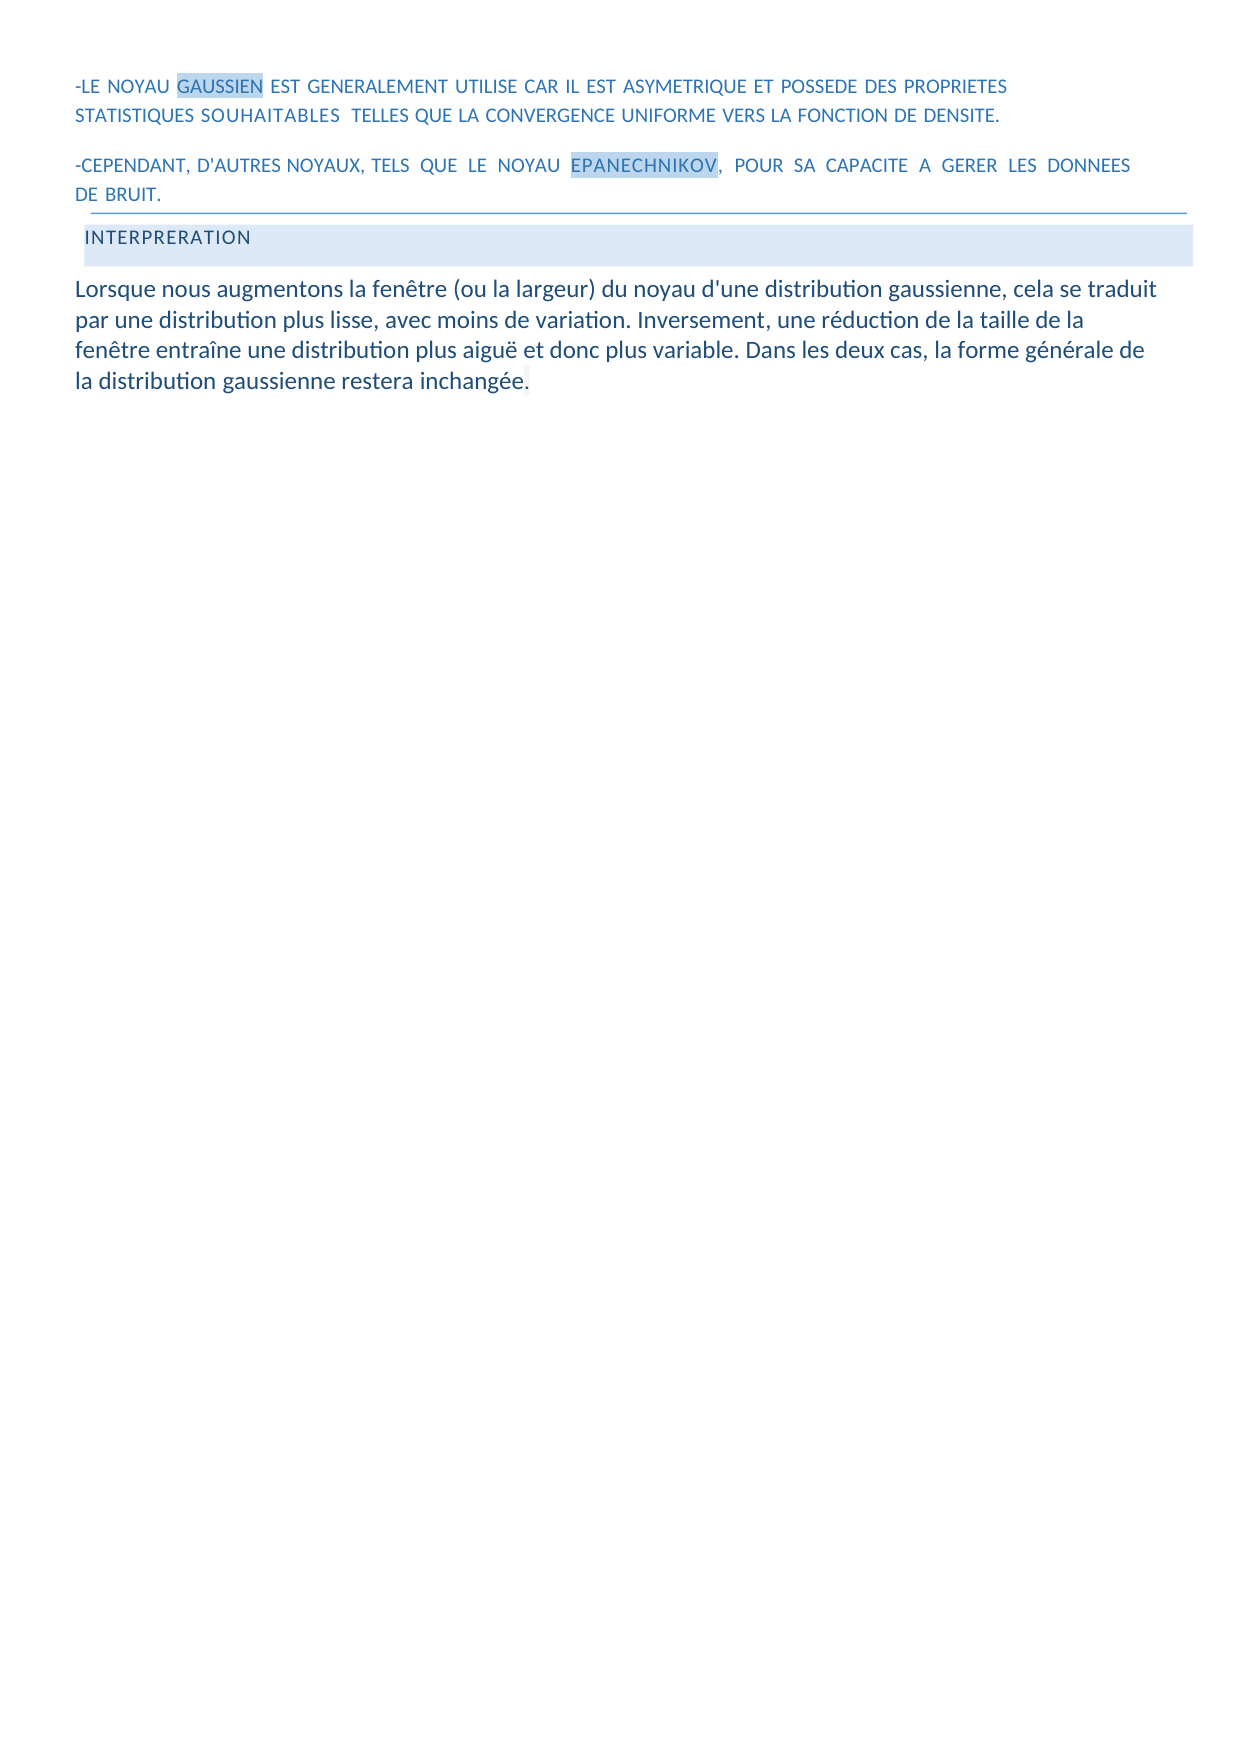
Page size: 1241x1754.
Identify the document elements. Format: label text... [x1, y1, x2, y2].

text -CEPENDANT, D'AUTRES NOYAUX, TELS QUE LE NOYAU EPANECHNIKOV, POUR SA CAPACITE A GERER LES DONNEES DE BRUIT. [75, 152, 1152, 207]
text -LE NOYAU GAUSSIEN EST GENERALEMENT UTILISE CAR IL EST ASYMETRIQUE ET POSSEDE DES PROPRIETES STATISTIQUES SOUHAITABLES TELLES QUE LA CONVERGENCE UNIFORME VERS LA FONCTION DE DENSITE. [75, 73, 1124, 127]
subtitle Lorsque nous augmentons la fenêtre (ou la largeur) du noyau d'une distribution gaussienne, cela se traduit par une distribution plus lisse, avec moins de variation. Inversement, une réduction de la taille de la fenêtre entraîne une distribution plus aiguë et donc plus variable. Dans les deux cas, la forme générale de la distribution gaussienne restera inchangée. [75, 274, 1159, 396]
